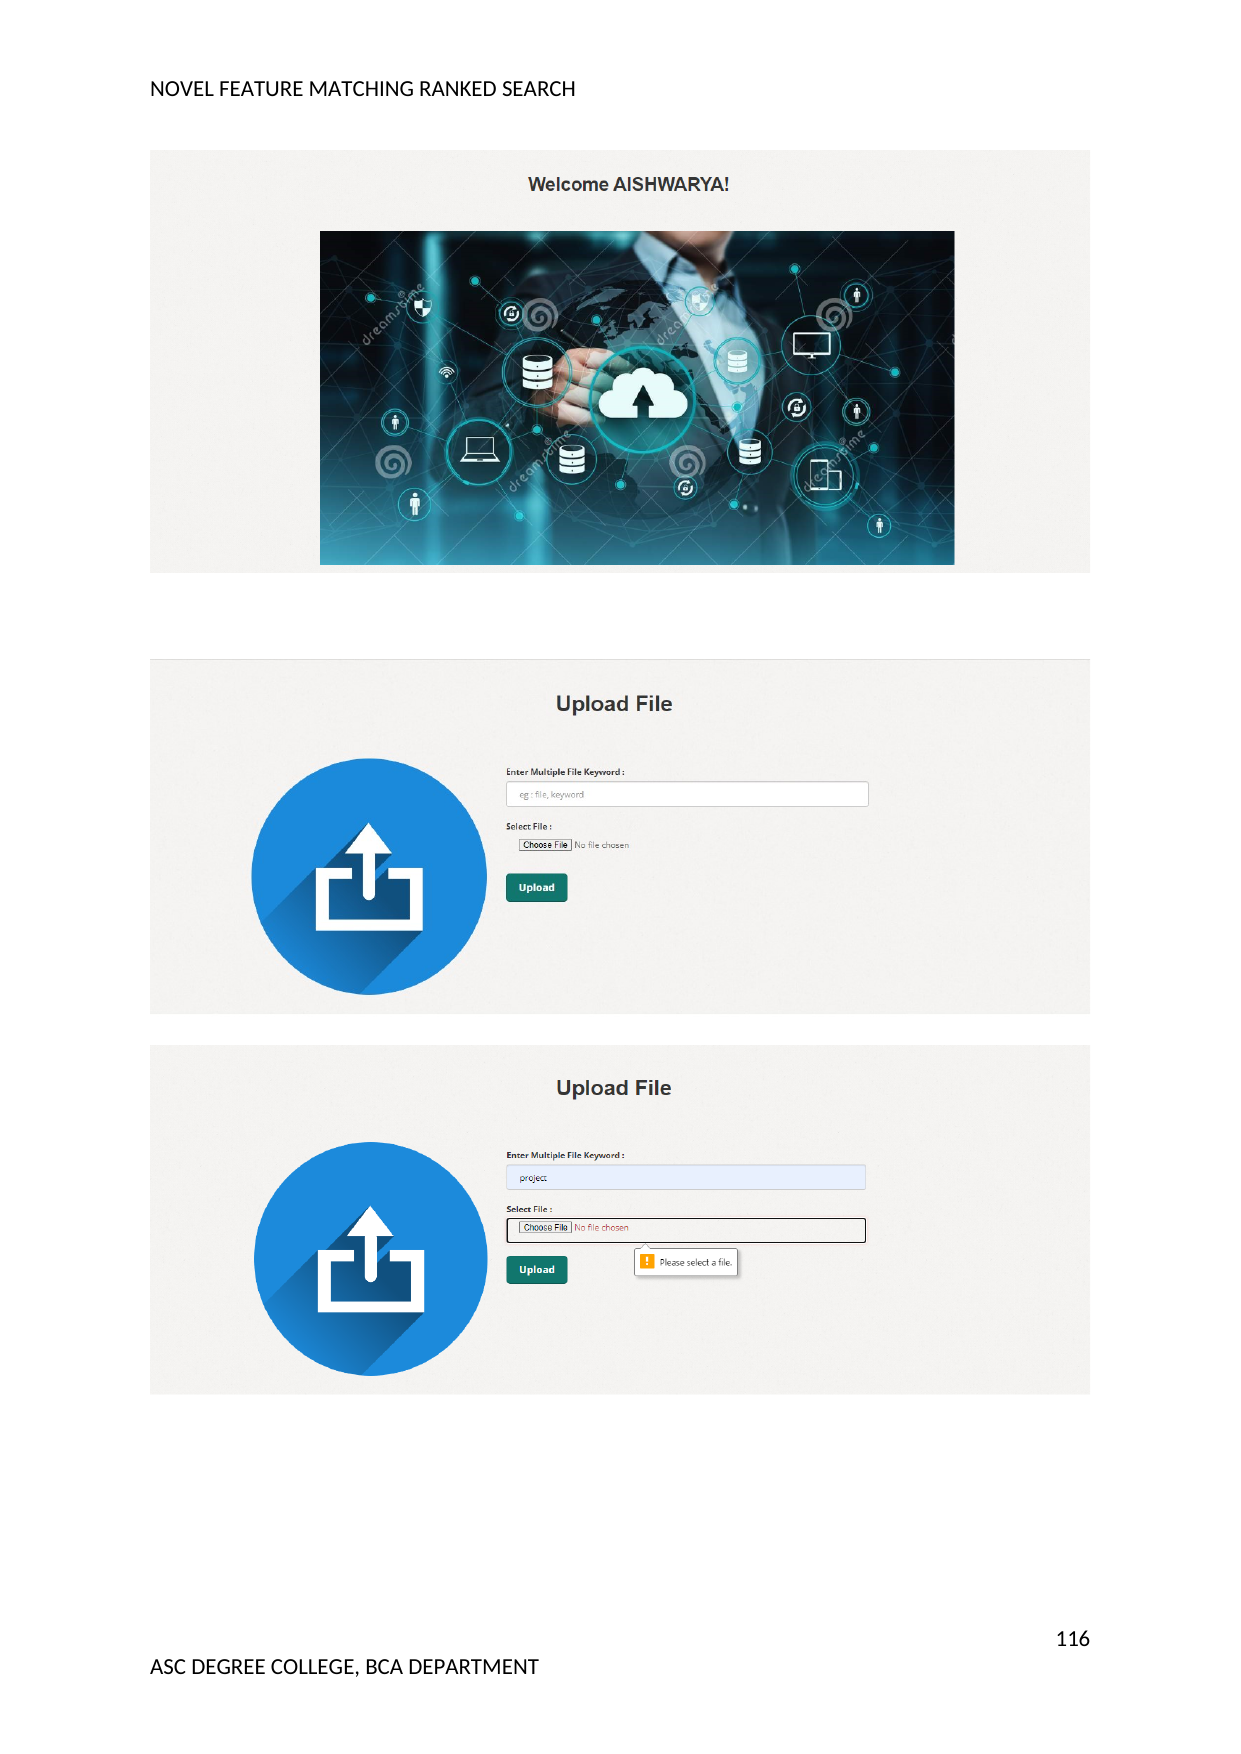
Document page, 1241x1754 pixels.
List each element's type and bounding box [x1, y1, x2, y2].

picture [150, 150, 1091, 573]
picture [150, 1045, 1091, 1395]
picture [150, 659, 1091, 1017]
